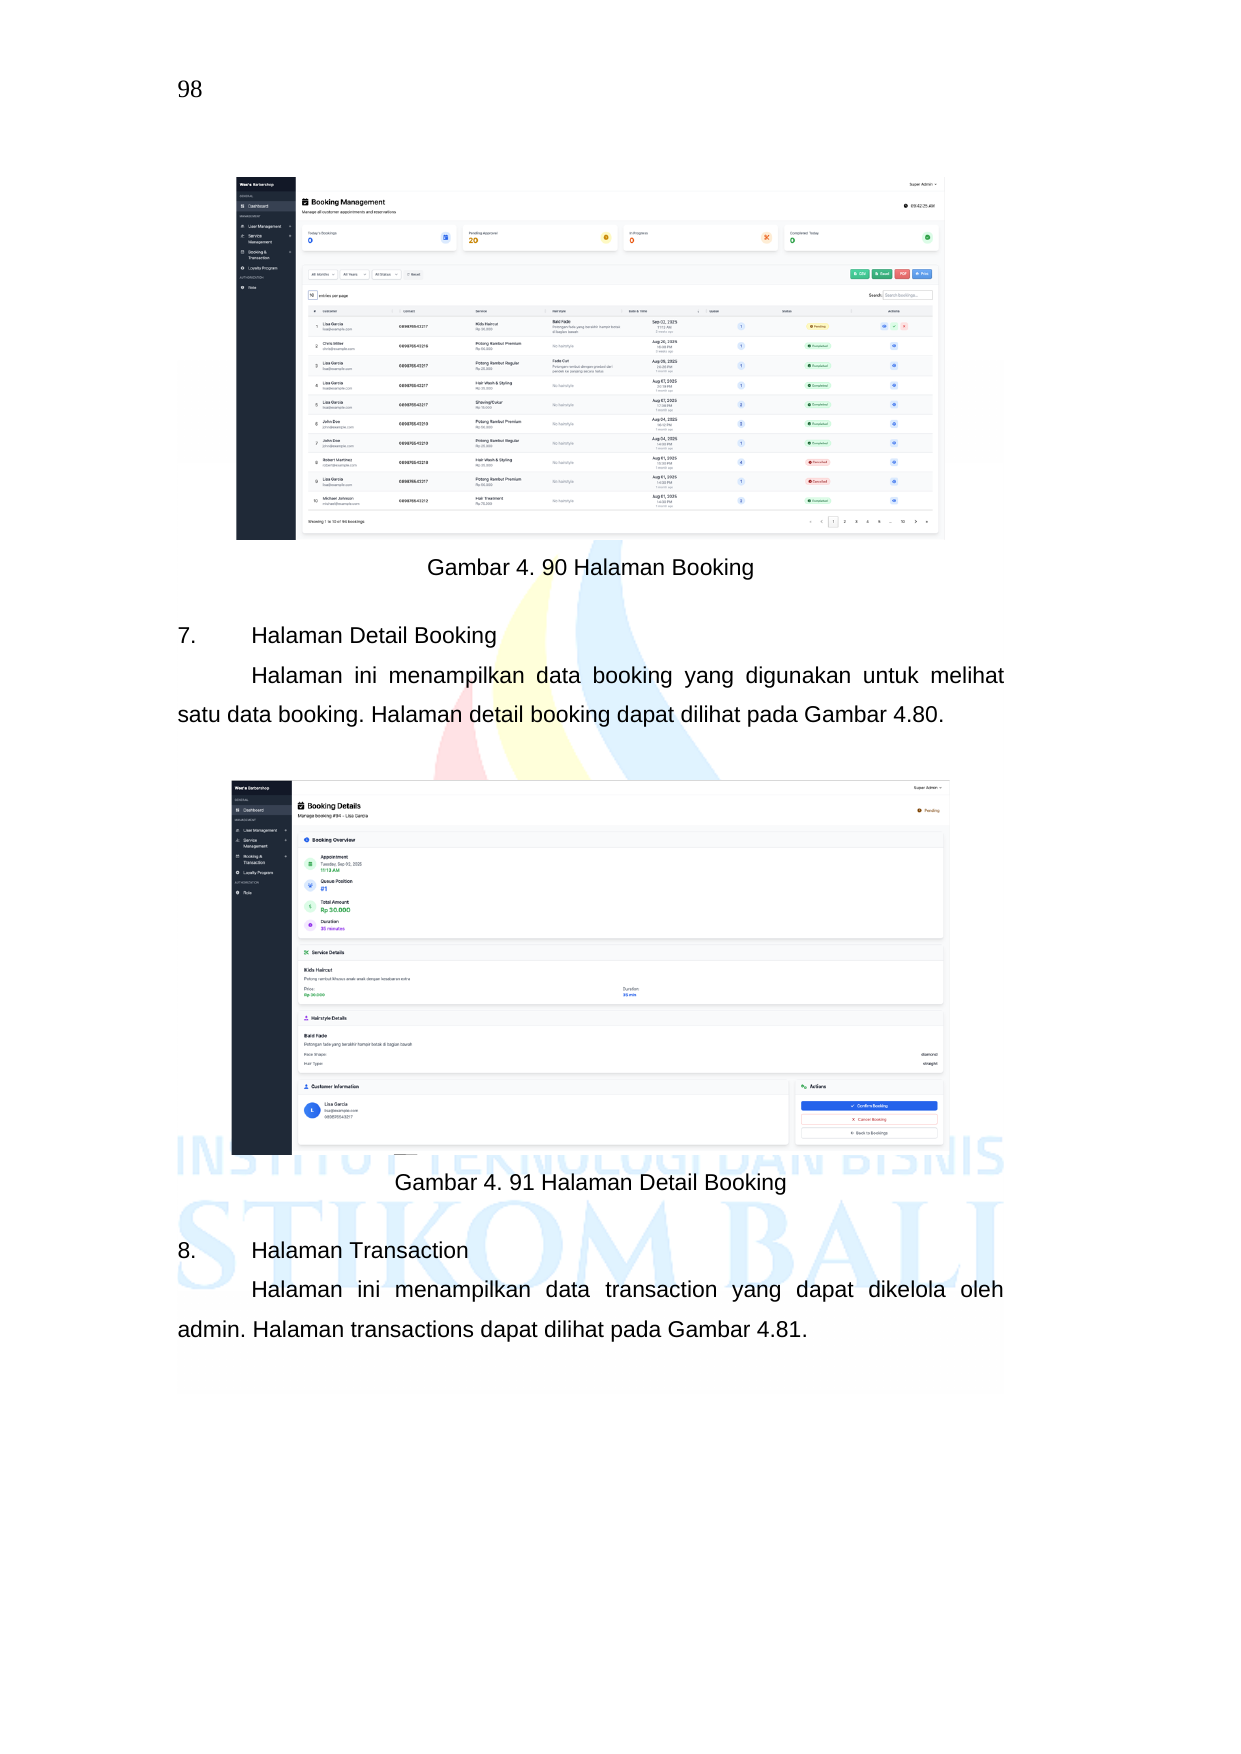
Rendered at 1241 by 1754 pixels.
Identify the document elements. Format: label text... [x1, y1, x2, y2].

text Gambar 4. 91 Halaman Detail Booking [177, 1169, 1004, 1195]
text Gambar 4. 90 Halaman Booking [177, 554, 1004, 580]
picture [231, 780, 950, 1155]
text Halaman ini menampilkan data transaction yang dapat dikelola oleh admin. Halaman transactions dapat dilihat pada Gambar 4.81. [177, 1276, 1004, 1342]
picture [236, 177, 945, 540]
list Halaman Detail Booking [177, 622, 1004, 649]
text Halaman ini menampilkan data booking yang digunakan untuk melihat satu data booking. Halaman detail booking dapat dilihat pada Gambar 4.80. [177, 662, 1004, 728]
list Halaman Transaction [177, 1237, 1004, 1263]
